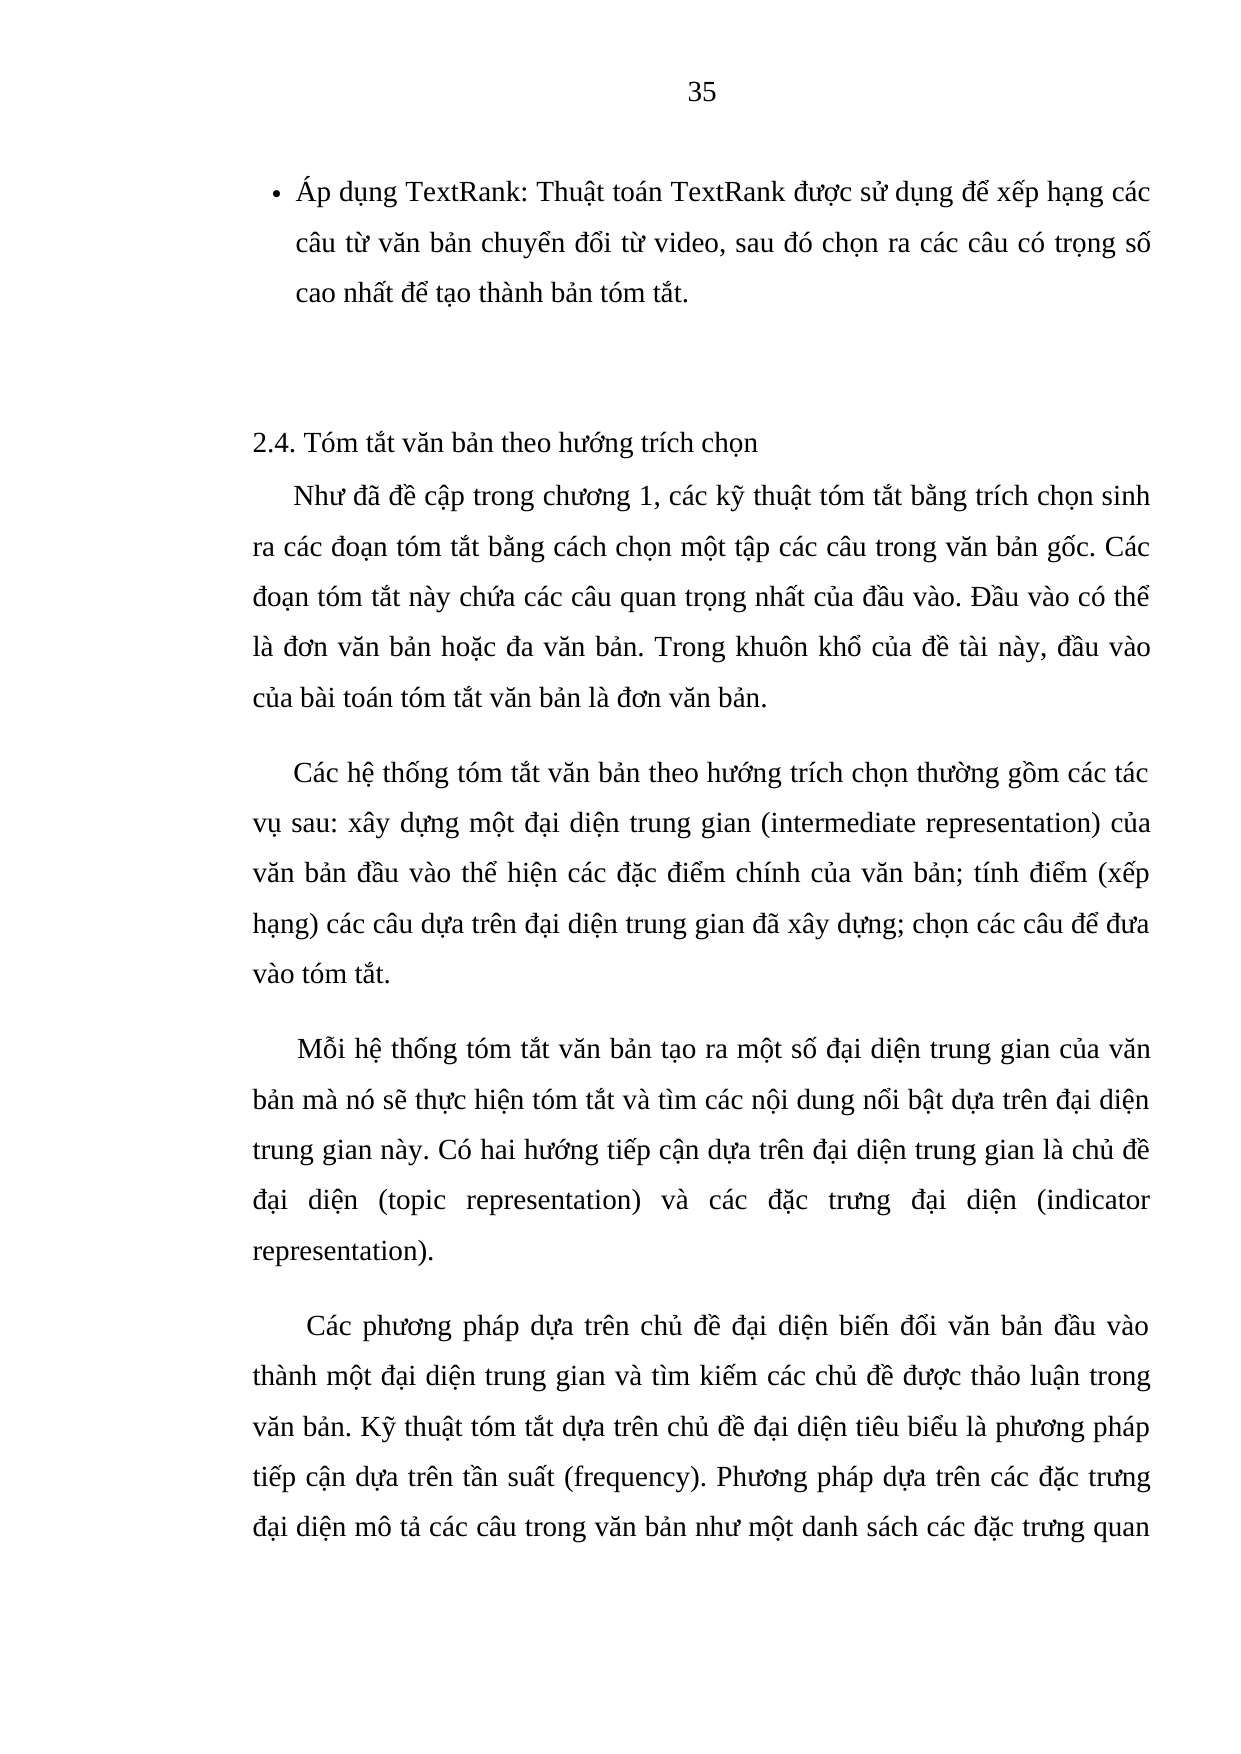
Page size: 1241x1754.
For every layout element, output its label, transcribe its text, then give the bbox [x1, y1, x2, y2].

text Mỗi hệ thống tóm tắt văn bản tạo ra một số đại diện trung gian của văn bản mà nó sẽ thực hiện tóm tắt và tìm các nội dung nổi bật dựa trên đại diện trung gian này. Có hai hướng tiếp cận dựa trên đại diện trung gian là chủ đề đại diện (topic representation) và các đặc trưng đại diện (indicator representation). [252, 1032, 1152, 1266]
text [252, 1308, 1152, 1543]
list Áp dụng TextRank: Thuật toán TextRank được sử dụng để xếp hạng các câu từ văn bản chuyển đổi từ video, sau đó chọn ra các câu có trọng số cao nhất để tạo thành bản tóm tắt. [273, 174, 1152, 308]
text 2.4. Tóm tắt văn bản theo hướng trích chọn [177, 426, 1152, 459]
text Các hệ thống tóm tắt văn bản theo hướng trích chọn thường gồm các tác vụ sau: xây dựng một đại diện trung gian (intermediate representation) của văn bản đầu vào thể hiện các đặc điểm chính của văn bản; tính điểm (xếp hạng) các câu dựa trên đại diện trung gian đã xây dựng; chọn các câu để đưa vào tóm tắt. [252, 755, 1152, 990]
text Như đã đề cập trong chương 1, các kỹ thuật tóm tắt bằng trích chọn sinh ra các đoạn tóm tắt bằng cách chọn một tập các câu trong văn bản gốc. Các đoạn tóm tắt này chứa các câu quan trọng nhất của đầu vào. Đầu vào có thể là đơn văn bản hoặc đa văn bản. Trong khuôn khổ của đề tài này, đầu vào của bài toán tóm tắt văn bản là đơn văn bản. [252, 478, 1152, 713]
